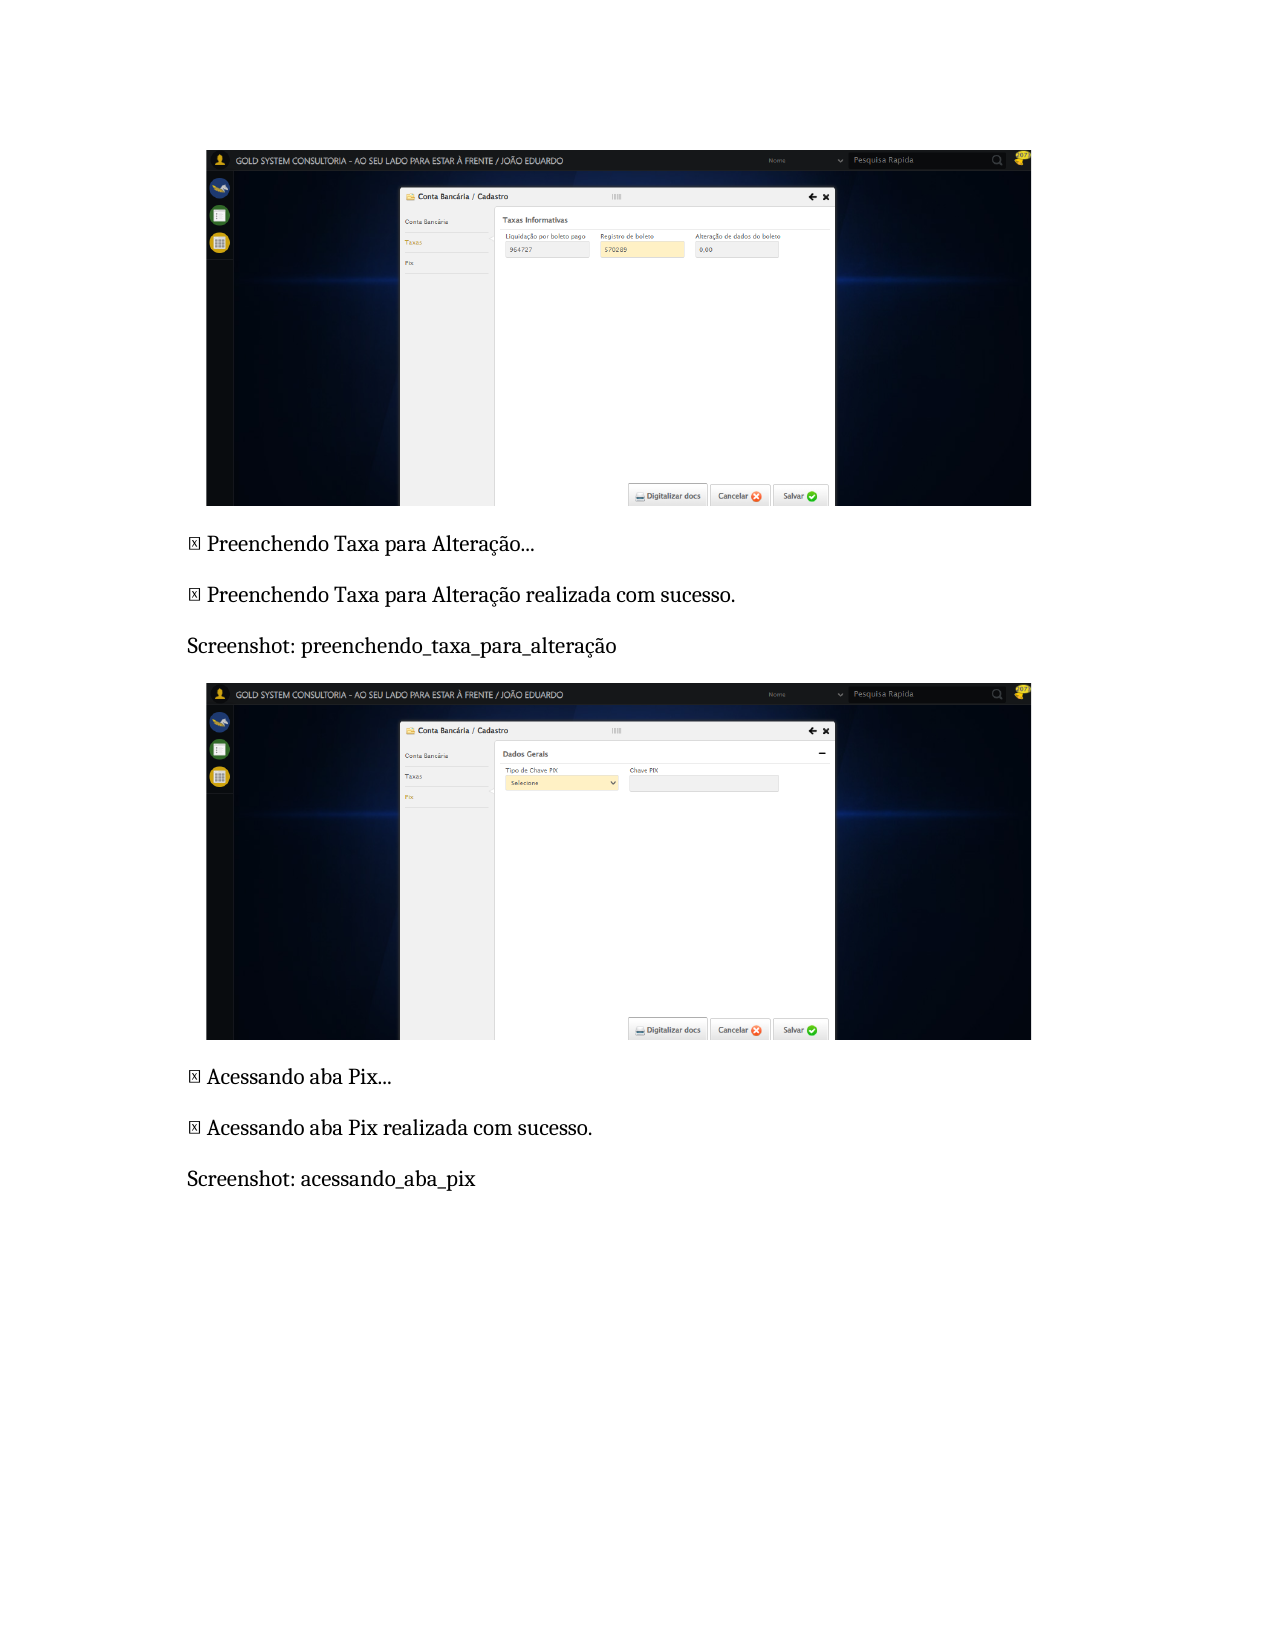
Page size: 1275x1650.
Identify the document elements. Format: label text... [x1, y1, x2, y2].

picture [206, 683, 1032, 1040]
text 🔄 Preenchendo Taxa para Alteração... [187, 530, 1087, 557]
text ✅ Preenchendo Taxa para Alteração realizada com sucesso. [187, 581, 1087, 608]
text ✅ Acessando aba Pix realizada com sucesso. [187, 1115, 1087, 1141]
text 🔄 Acessando aba Pix... [187, 1064, 1087, 1090]
text Screenshot: acessando_aba_pix [187, 1166, 1087, 1192]
text Screenshot: preenchendo_taxa_para_alteração [187, 632, 1087, 659]
picture [206, 150, 1032, 506]
